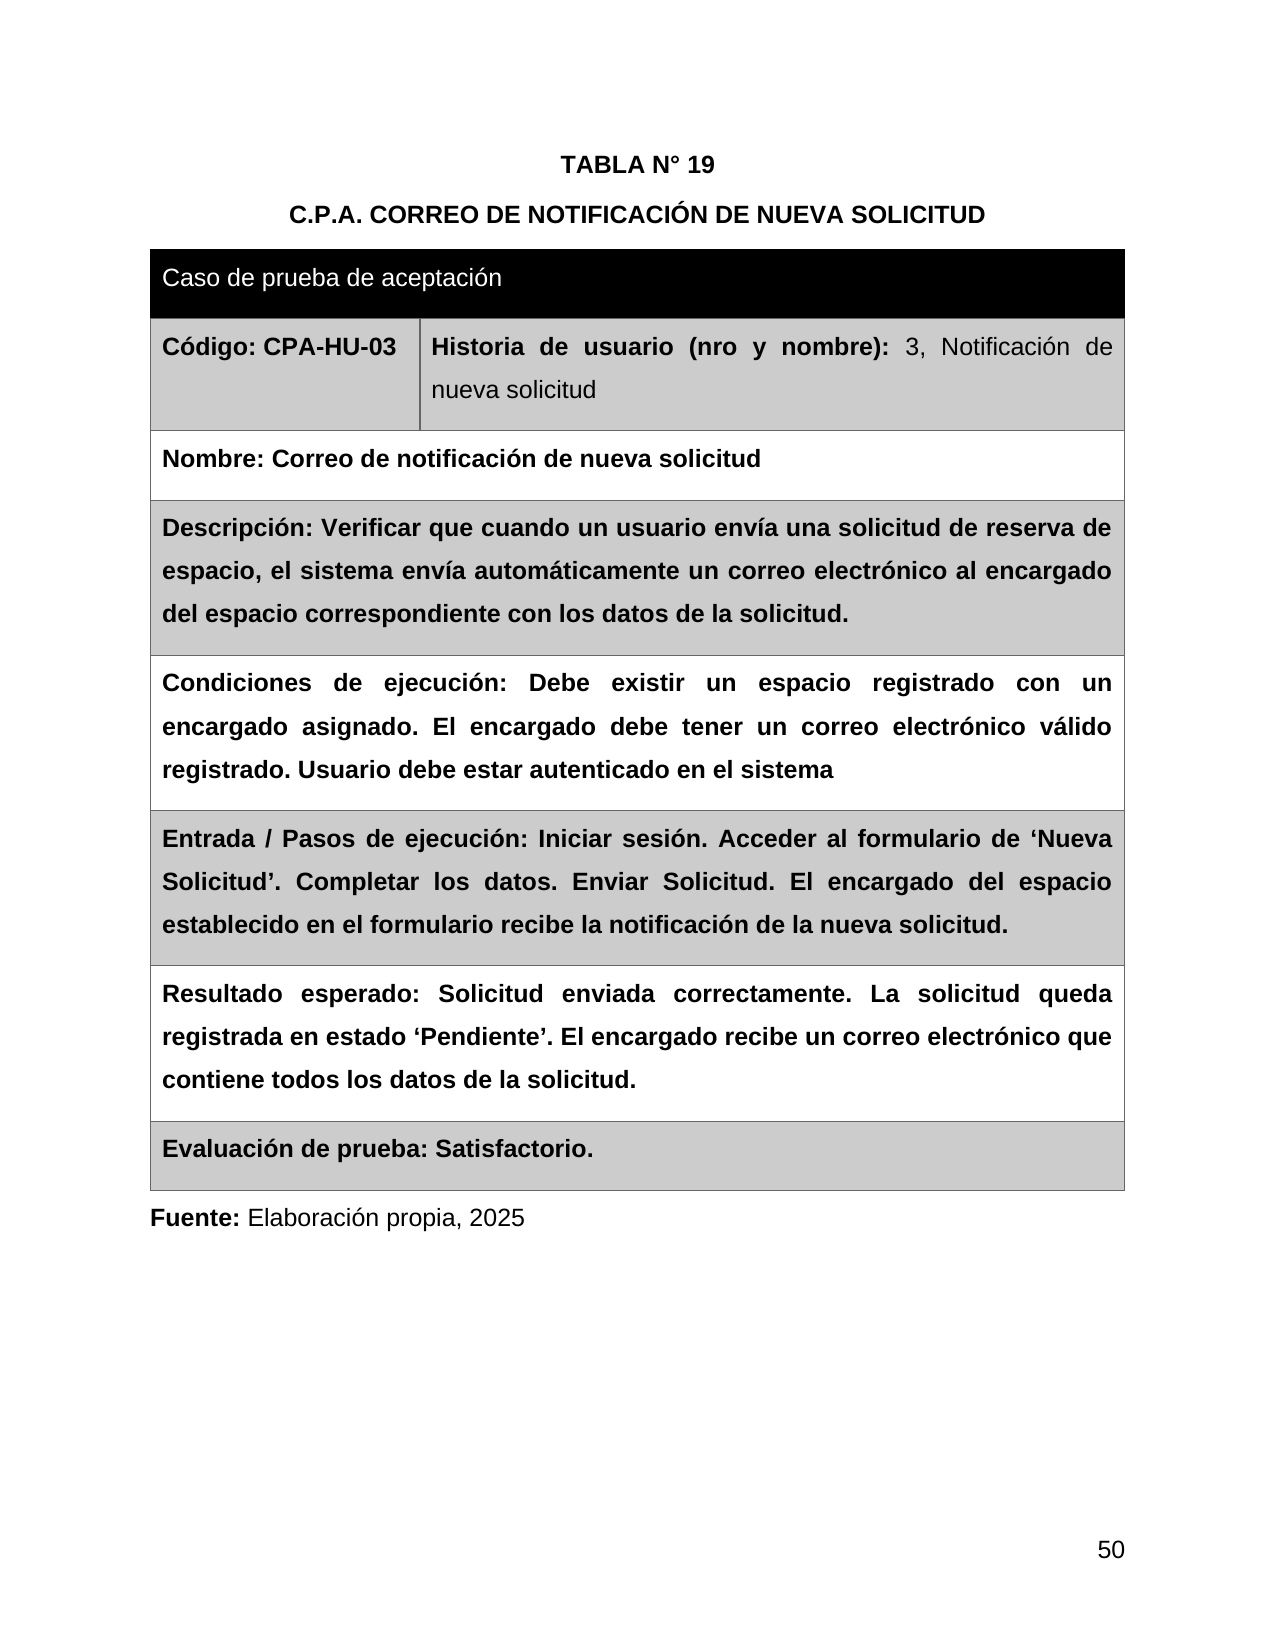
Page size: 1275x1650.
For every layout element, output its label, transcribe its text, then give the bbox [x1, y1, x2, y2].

table_cell Evaluación de prueba: Satisfactorio. [151, 1122, 1124, 1190]
table_header Caso de prueba de aceptación [151, 250, 1124, 318]
table_cell Historia de usuario (nro y nombre): 3, Notificación de nueva solicitud [421, 319, 1124, 430]
table_cell Nombre: Correo de notificación de nueva solicitud [151, 431, 1124, 499]
table_cell Descripción: Verificar que cuando un usuario envía una solicitud de reserva de espacio, el sistema envía automáticamente un correo electrónico al encargado del espacio correspondiente con los datos de la solicitud. [151, 501, 1124, 655]
text C.P.A. CORREO DE NOTIFICACIÓN DE NUEVA SOLICITUD [150, 199, 1125, 228]
table_cell Resultado esperado: Solicitud enviada correctamente. La solicitud queda registrada en estado ‘Pendiente’. El encargado recibe un correo electrónico que contiene todos los datos de la solicitud. [151, 966, 1124, 1121]
text TABLA N° 19 [150, 150, 1125, 179]
text Fuente: Elaboración propia, 2025 [150, 1203, 1125, 1232]
table_cell Código: CPA-HU-03 [151, 319, 419, 430]
table_cell Condiciones de ejecución: Debe existir un espacio registrado con un encargado asignado. El encargado debe tener un correo electrónico válido registrado. Usuario debe estar autenticado en el sistema [151, 656, 1124, 810]
table_cell Entrada / Pasos de ejecución: Iniciar sesión. Acceder al formulario de ‘Nueva Solicitud’. Completar los datos. Enviar Solicitud. El encargado del espacio establecido en el formulario recibe la notificación de la nueva solicitud. [151, 811, 1124, 965]
